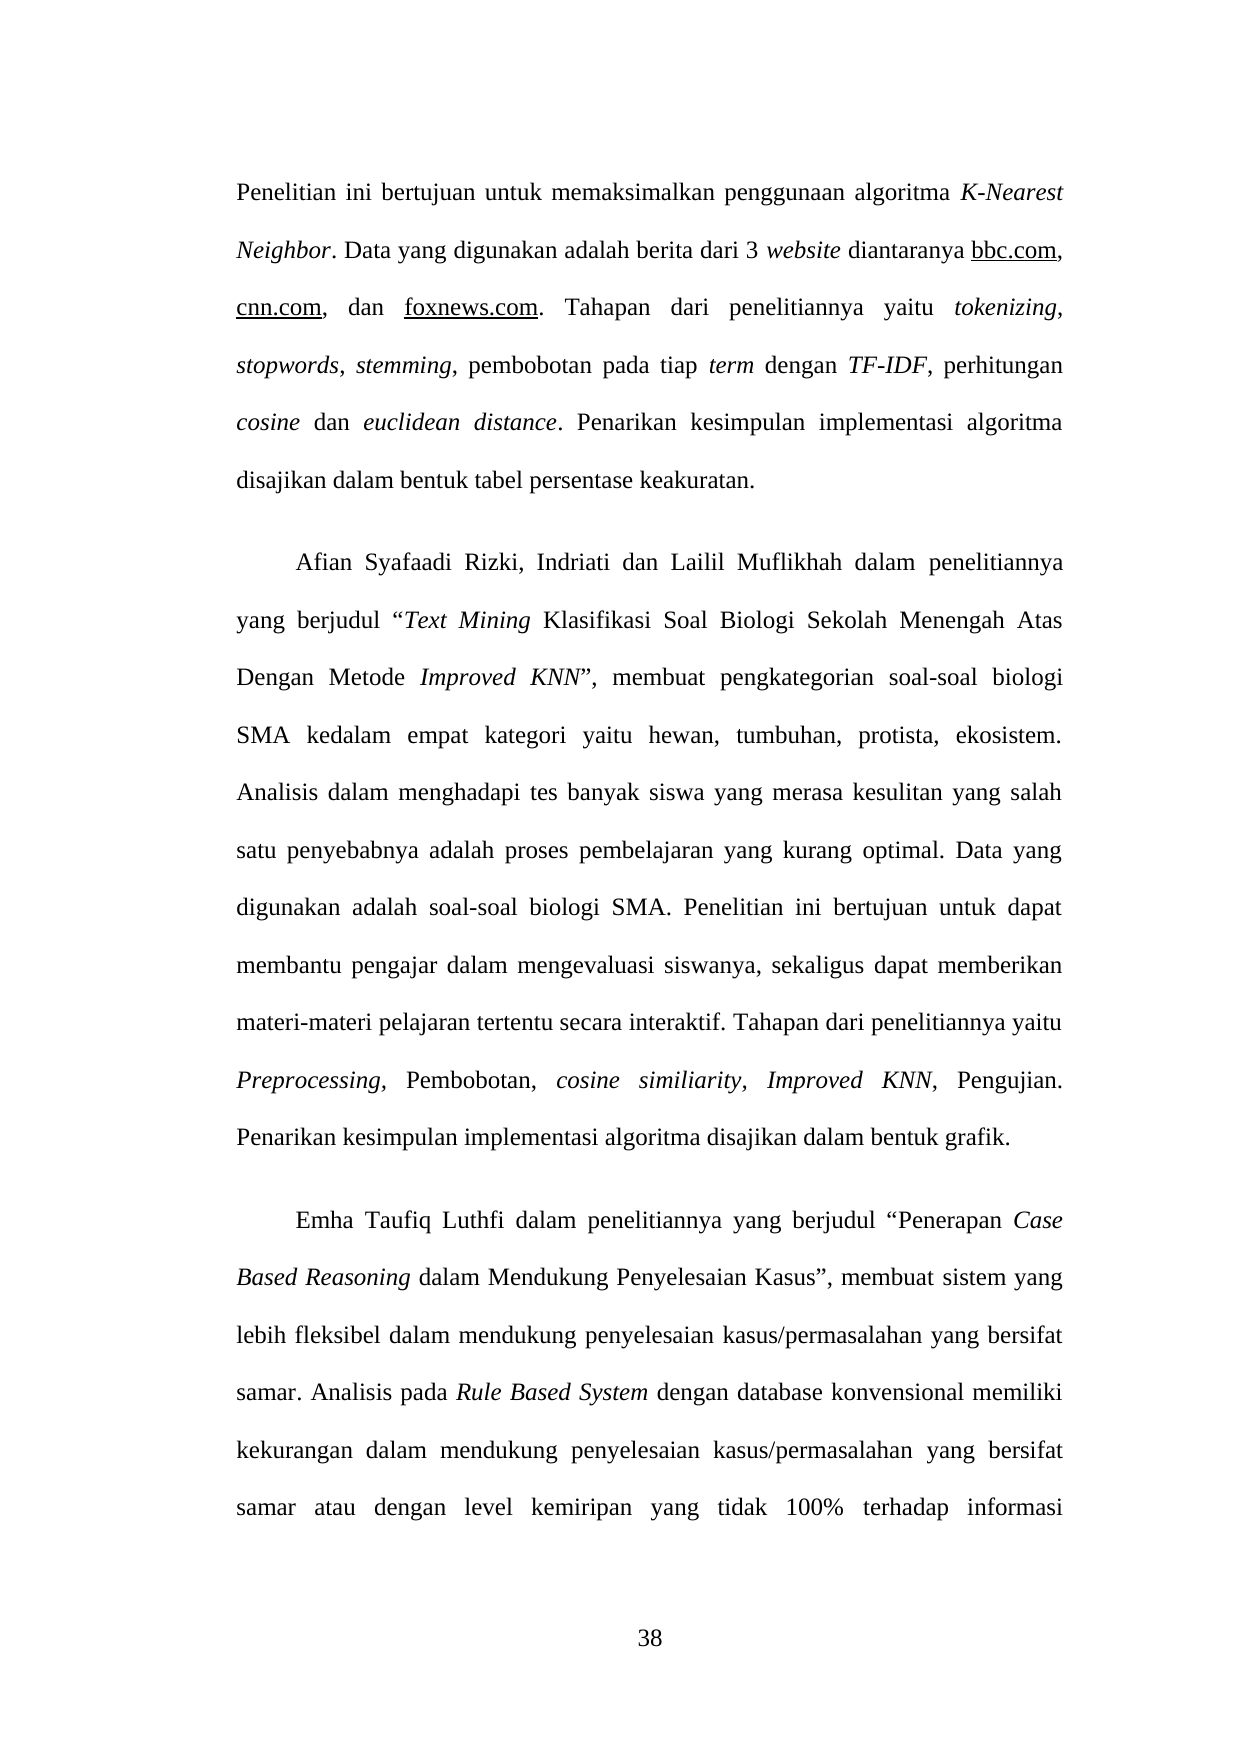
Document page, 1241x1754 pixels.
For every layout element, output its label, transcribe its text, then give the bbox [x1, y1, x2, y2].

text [236, 177, 1063, 493]
text Afian Syafaadi Rizki, Indriati dan Lailil Muflikhah dalam penelitiannya yang berjudul “Text Mining Klasifikasi Soal Biologi Sekolah Menengah Atas Dengan Metode Improved KNN”, membuat pengkategorian soal-soal biologi SMA kedalam empat kategori yaitu hewan, tumbuhan, protista, ekosistem. Analisis dalam menghadapi tes banyak siswa yang merasa kesulitan yang salah satu penyebabnya adalah proses pembelajaran yang kurang optimal. Data yang digunakan adalah soal-soal biologi SMA. Penelitian ini bertujuan untuk dapat membantu pengajar dalam mengevaluasi siswanya, sekaligus dapat memberikan materi-materi pelajaran tertentu secara interaktif. Tahapan dari penelitiannya yaitu Preprocessing, Pembobotan, cosine similiarity, Improved KNN, Pengujian. Penarikan kesimpulan implementasi algoritma disajikan dalam bentuk grafik. [236, 547, 1063, 1151]
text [236, 1205, 1063, 1521]
